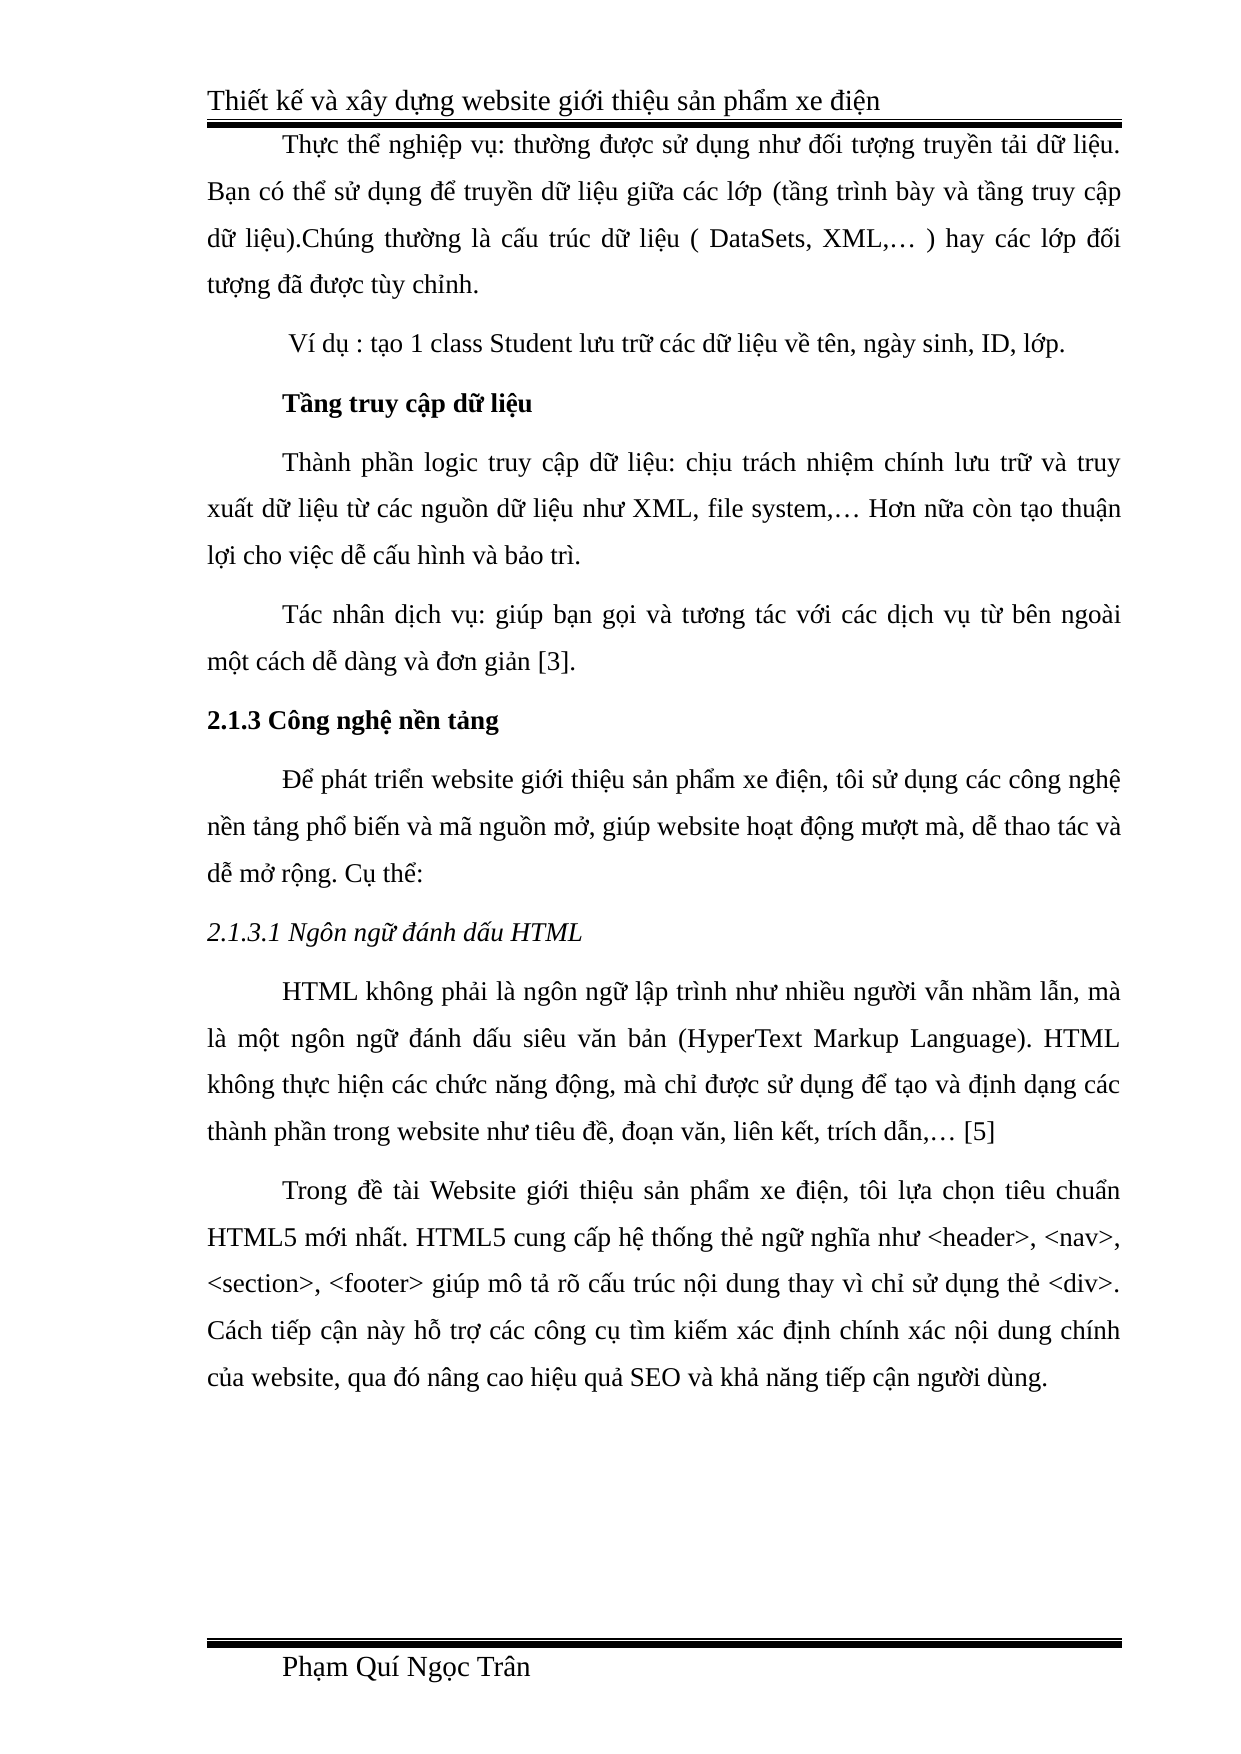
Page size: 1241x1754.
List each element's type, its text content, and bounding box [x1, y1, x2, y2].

text Thực thể nghiệp vụ: thường được sử dụng như đối tượng truyền tải dữ liệu. Bạn có thể sử dụng để truyền dữ liệu giữa các lớp (tầng trình bày và tầng truy cập dữ liệu).Chúng thường là cấu trúc dữ liệu ( DataSets, XML,… ) hay các lớp đối tượng đã được tùy chỉnh. [207, 128, 1122, 299]
text Ví dụ : tạo 1 class Student lưu trữ các dữ liệu về tên, ngày sinh, ID, lớp. [207, 327, 1122, 359]
subtitle Ngôn ngữ đánh dấu HTML [207, 916, 1122, 947]
text Trong đề tài Website giới thiệu sản phẩm xe điện, tôi lựa chọn tiêu chuẩn HTML5 mới nhất. HTML5 cung cấp hệ thống thẻ ngữ nghĩa như <header>, <nav>, <section>, <footer> giúp mô tả rõ cấu trúc nội dung thay vì chỉ sử dụng thẻ <div>. Cách tiếp cận này hỗ trợ các công cụ tìm kiếm xác định chính xác nội dung chính của website, qua đó nâng cao hiệu quả SEO và khả năng tiếp cận người dùng. [207, 1174, 1122, 1392]
text Tác nhân dịch vụ: giúp bạn gọi và tương tác với các dịch vụ từ bên ngoài một cách dễ dàng và đơn giản [3]. [207, 598, 1122, 676]
text Thành phần logic truy cập dữ liệu: chịu trách nhiệm chính lưu trữ và truy xuất dữ liệu từ các nguồn dữ liệu như XML, file system,… Hơn nữa còn tạo thuận lợi cho việc dễ cấu hình và bảo trì. [207, 446, 1122, 570]
subtitle Công nghệ nền tảng [207, 704, 1122, 735]
text Để phát triển website giới thiệu sản phẩm xe điện, tôi sử dụng các công nghệ nền tảng phổ biến và mã nguồn mở, giúp website hoạt động mượt mà, dễ thao tác và dễ mở rộng. Cụ thể: [207, 763, 1122, 888]
text Tầng truy cập dữ liệu [207, 387, 1122, 418]
text HTML không phải là ngôn ngữ lập trình như nhiều người vẫn nhầm lẫn, mà là một ngôn ngữ đánh dấu siêu văn bản (HyperText Markup Language). HTML không thực hiện các chức năng động, mà chỉ được sử dụng để tạo và định dạng các thành phần trong website như tiêu đề, đoạn văn, liên kết, trích dẫn,… [5] [207, 975, 1122, 1146]
